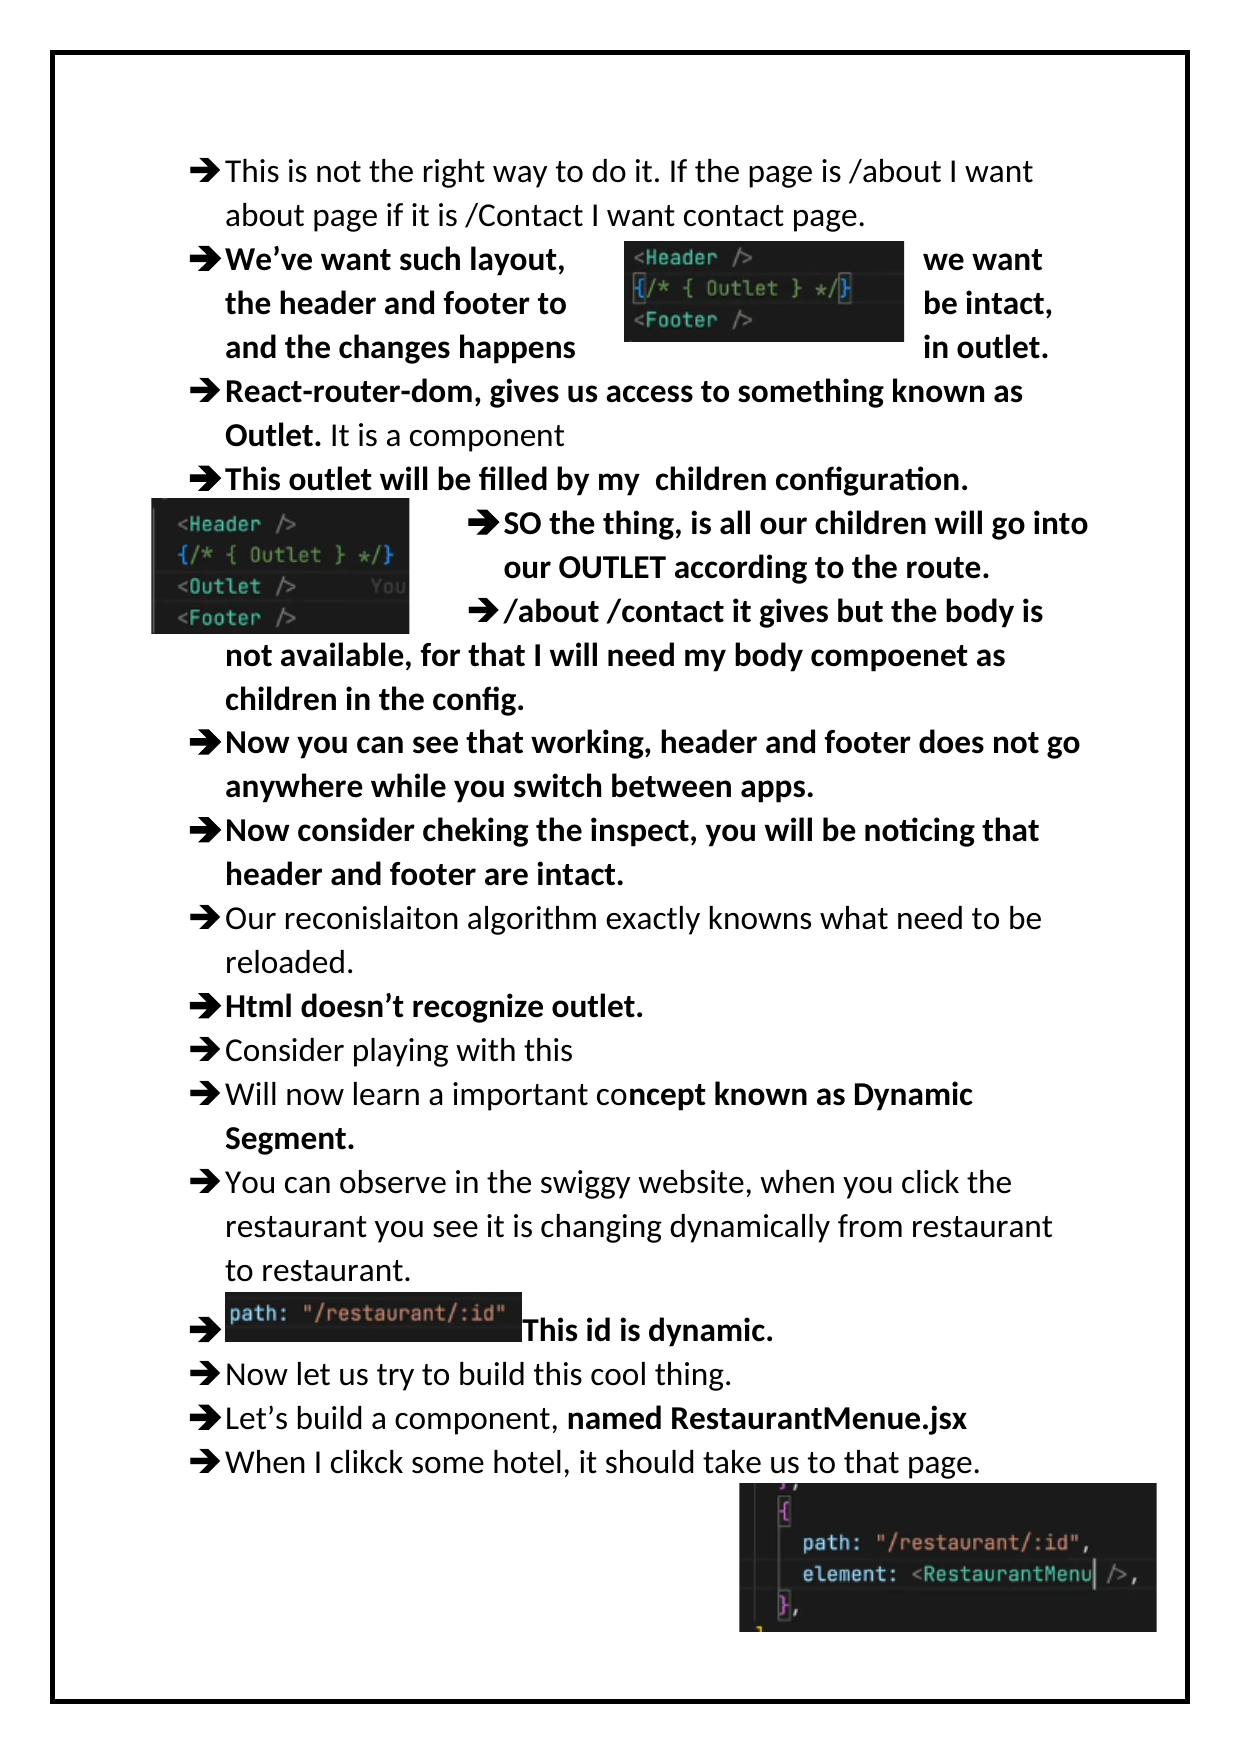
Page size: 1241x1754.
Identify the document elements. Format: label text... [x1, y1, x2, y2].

list You can observe in the swiggy website, when you click the restaurant you see it is changing dynamically from restaurant to restaurant. [187, 1161, 1090, 1290]
list Let’s build a component, named RestaurantMenue.jsx [187, 1397, 1090, 1438]
picture [150, 498, 410, 633]
list We’ve want such layout, we want the header and footer to be intact, and the changes happens in outlet. [187, 238, 1090, 367]
list Will now learn a important concept known as Dynamic Segment. [187, 1073, 1090, 1158]
list Now you can see that working, header and footer does not go anywhere while you switch between apps. [187, 721, 1090, 806]
list /about /contact it gives but the body is not available, for that I will need my body compoenet as children in the config. [187, 589, 1090, 718]
list This is not the right way to do it. If the page is /about I want about page if it is /Contact I want contact page. [187, 150, 1090, 235]
list SO the thing, is all our children will go into our OUTLET according to the route. [410, 502, 1090, 586]
list Consider playing with this [187, 1029, 1090, 1070]
list This outlet will be filled by my children configuration. [187, 458, 1090, 498]
list Now let us try to build this cool thing. [187, 1353, 1090, 1394]
list Our reconislaiton algorithm exactly knowns what need to be reloaded. [187, 897, 1090, 982]
list Now consider cheking the inspect, you will be noticing that header and footer are intact. [187, 809, 1090, 894]
picture [737, 1483, 1157, 1631]
list React-router-dom, gives us access to something known as Outlet. It is a component [187, 370, 1090, 454]
list When I clikck some hotel, it should take us to that page. [187, 1441, 1090, 1482]
picture [225, 1292, 522, 1342]
list Html doesn’t recognize outlet. [187, 985, 1090, 1026]
picture [622, 241, 905, 340]
